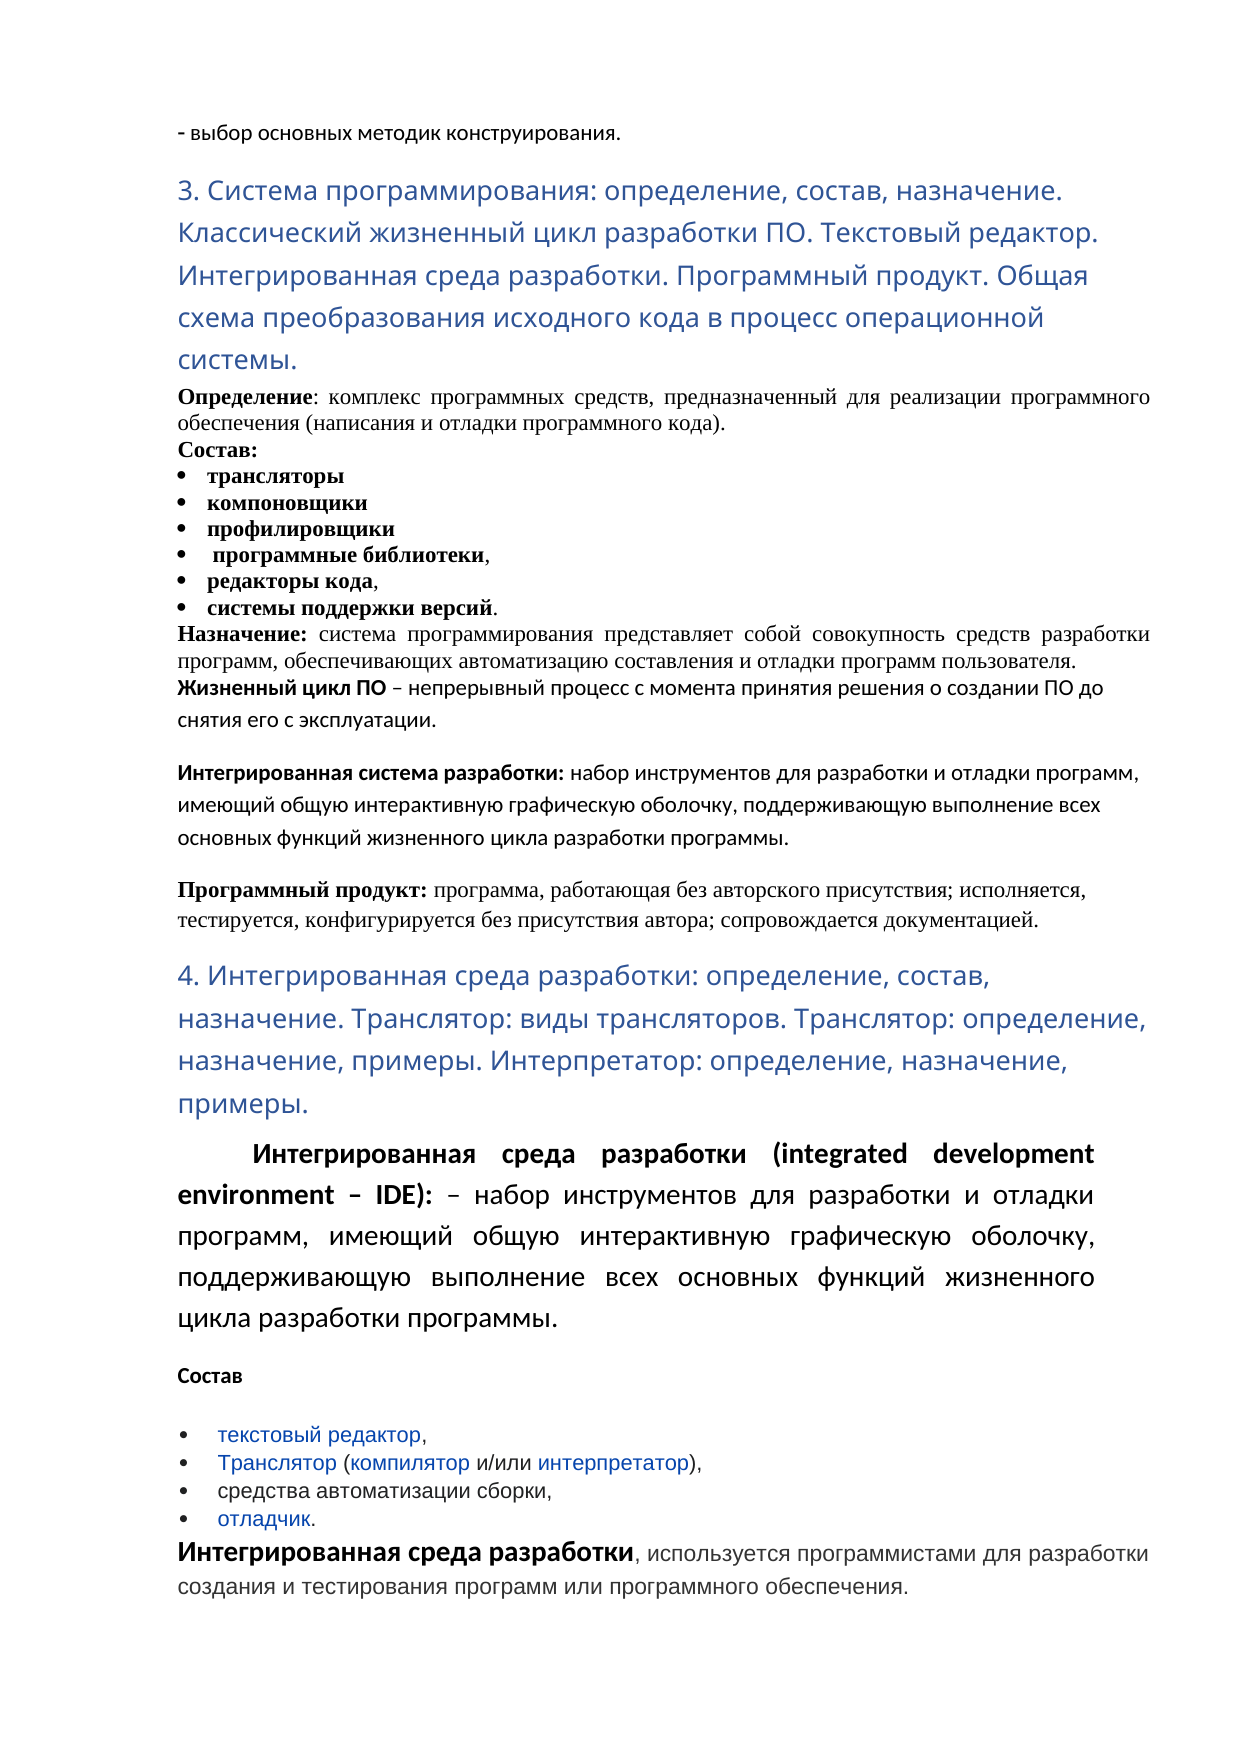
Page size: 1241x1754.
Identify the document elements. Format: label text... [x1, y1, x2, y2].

list профилировщики [177, 515, 1152, 541]
text Интегрированная среда разработки (integrated development environment – IDE): – набор инструментов для разработки и отладки программ, имеющий общую интерактивную графическую оболочку, поддерживающую выполнение всех основных функций жизненного цикла разработки программы. [177, 1136, 1095, 1335]
list Транслятор (компилятор и/или интерпретатор), [180, 1450, 1152, 1475]
list редакторы кода, [177, 568, 1152, 594]
list программные библиотеки, [177, 541, 1152, 568]
text Назначение: система программирования представляет собой совокупность средств разработки программ, обеспечивающих автоматизацию составления и отладки программ пользователя. [177, 620, 1152, 673]
text выбор основных методик конструирования. [177, 118, 1152, 146]
text Интегрированная среда разработки, используется программистами для разработки создания и тестирования программ или программного обеспечения. [177, 1533, 1152, 1599]
text Программный продукт: программа, работающая без авторского присутствия; исполняется, тестируется, конфигурируется без присутствия автора; сопровождается документацией. [177, 876, 1152, 932]
list системы поддержки версий. [177, 594, 1152, 620]
text Интегрированная система разработки: набор инструментов для разработки и отладки программ, имеющий общую интерактивную графическую оболочку, поддерживающую выполнение всех основных функций жизненного цикла разработки программы. [177, 758, 1152, 851]
list Определение: комплекс программных средств, предназначенный для реализации программного обеспечения (написания и отладки программного кода). [177, 383, 1152, 436]
subtitle 3. Система программирования: определение, состав, назначение. Классический жизненный цикл разработки ПО. Текстовый редактор. Интегрированная среда разработки. Программный продукт. Общая схема преобразования исходного кода в процесс операционной системы. [177, 171, 1152, 378]
list отладчик. [180, 1506, 1152, 1531]
list трансляторы [177, 462, 1152, 488]
list средства автоматизации сборки, [180, 1478, 1152, 1503]
text Состав [177, 1361, 1152, 1389]
list текстовый редактор, [180, 1422, 1152, 1448]
list компоновщики [177, 488, 1152, 515]
subtitle 4. Интегрированная среда разработки: определение, состав, назначение. Транслятор: виды трансляторов. Транслятор: определение, назначение, примеры. Интерпретатор: определение, назначение, примеры. [177, 957, 1152, 1121]
text Состав: [177, 436, 1152, 462]
text Жизненный цикл ПО – непрерывный процесс с момента принятия решения о создании ПО до снятия его с эксплуатации. [177, 673, 1152, 733]
